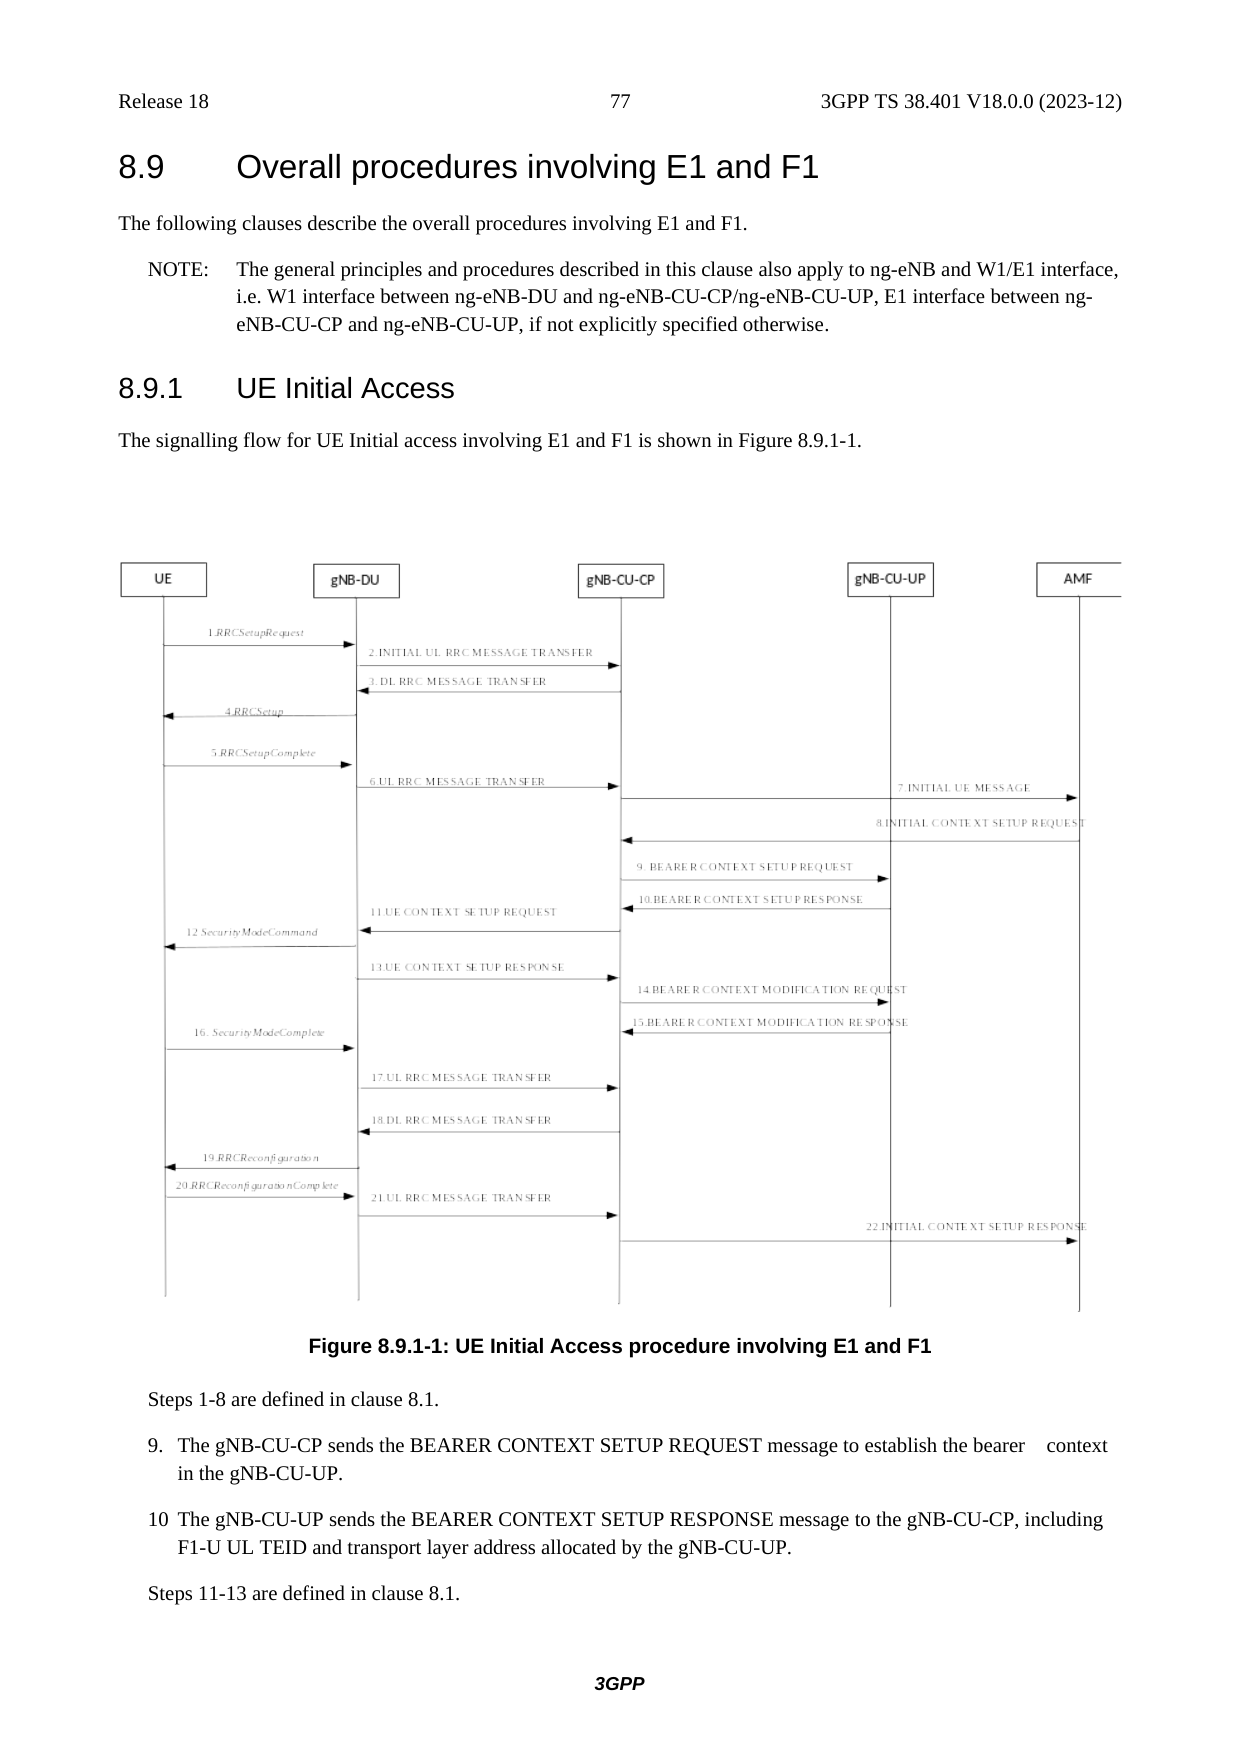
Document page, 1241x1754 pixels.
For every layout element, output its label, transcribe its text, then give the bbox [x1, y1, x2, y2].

text Steps 11-13 are defined in clause 8.1. [148, 1581, 1122, 1605]
subtitle 8.9 Overall procedures involving E1 and F1 [118, 147, 1122, 186]
text Steps 1-8 are defined in clause 8.1. [148, 1387, 1122, 1411]
text 9. The gNB-CU-CP sends the BEARER CONTEXT SETUP REQUEST message to establish the bearer context in the gNB-CU-UP. [148, 1433, 1122, 1485]
text Figure 8.9.1-1: UE Initial Access procedure involving E1 and F1 [118, 1334, 1122, 1358]
text 10 The gNB-CU-UP sends the BEARER CONTEXT SETUP RESPONSE message to the gNB-CU-CP, including F1-U UL TEID and transport layer address allocated by the gNB-CU-UP. [148, 1507, 1122, 1559]
text The following clauses describe the overall procedures involving E1 and F1. [118, 210, 1122, 234]
text NOTE: The general principles and procedures described in this clause also apply to ng-eNB and W1/E1 interface, i.e. W1 interface between ng-eNB-DU and ng-eNB-CU-CP/ng-eNB-CU-UP, E1 interface between ng-eNB-CU-CP and ng-eNB-CU-UP, if not explicitly specified otherwise. [148, 257, 1122, 336]
text The signalling flow for UE Initial access involving E1 and F1 is shown in Figure 8.9.1-1. [118, 428, 1122, 452]
subtitle 8.9.1 UE Initial Access [118, 371, 1122, 404]
